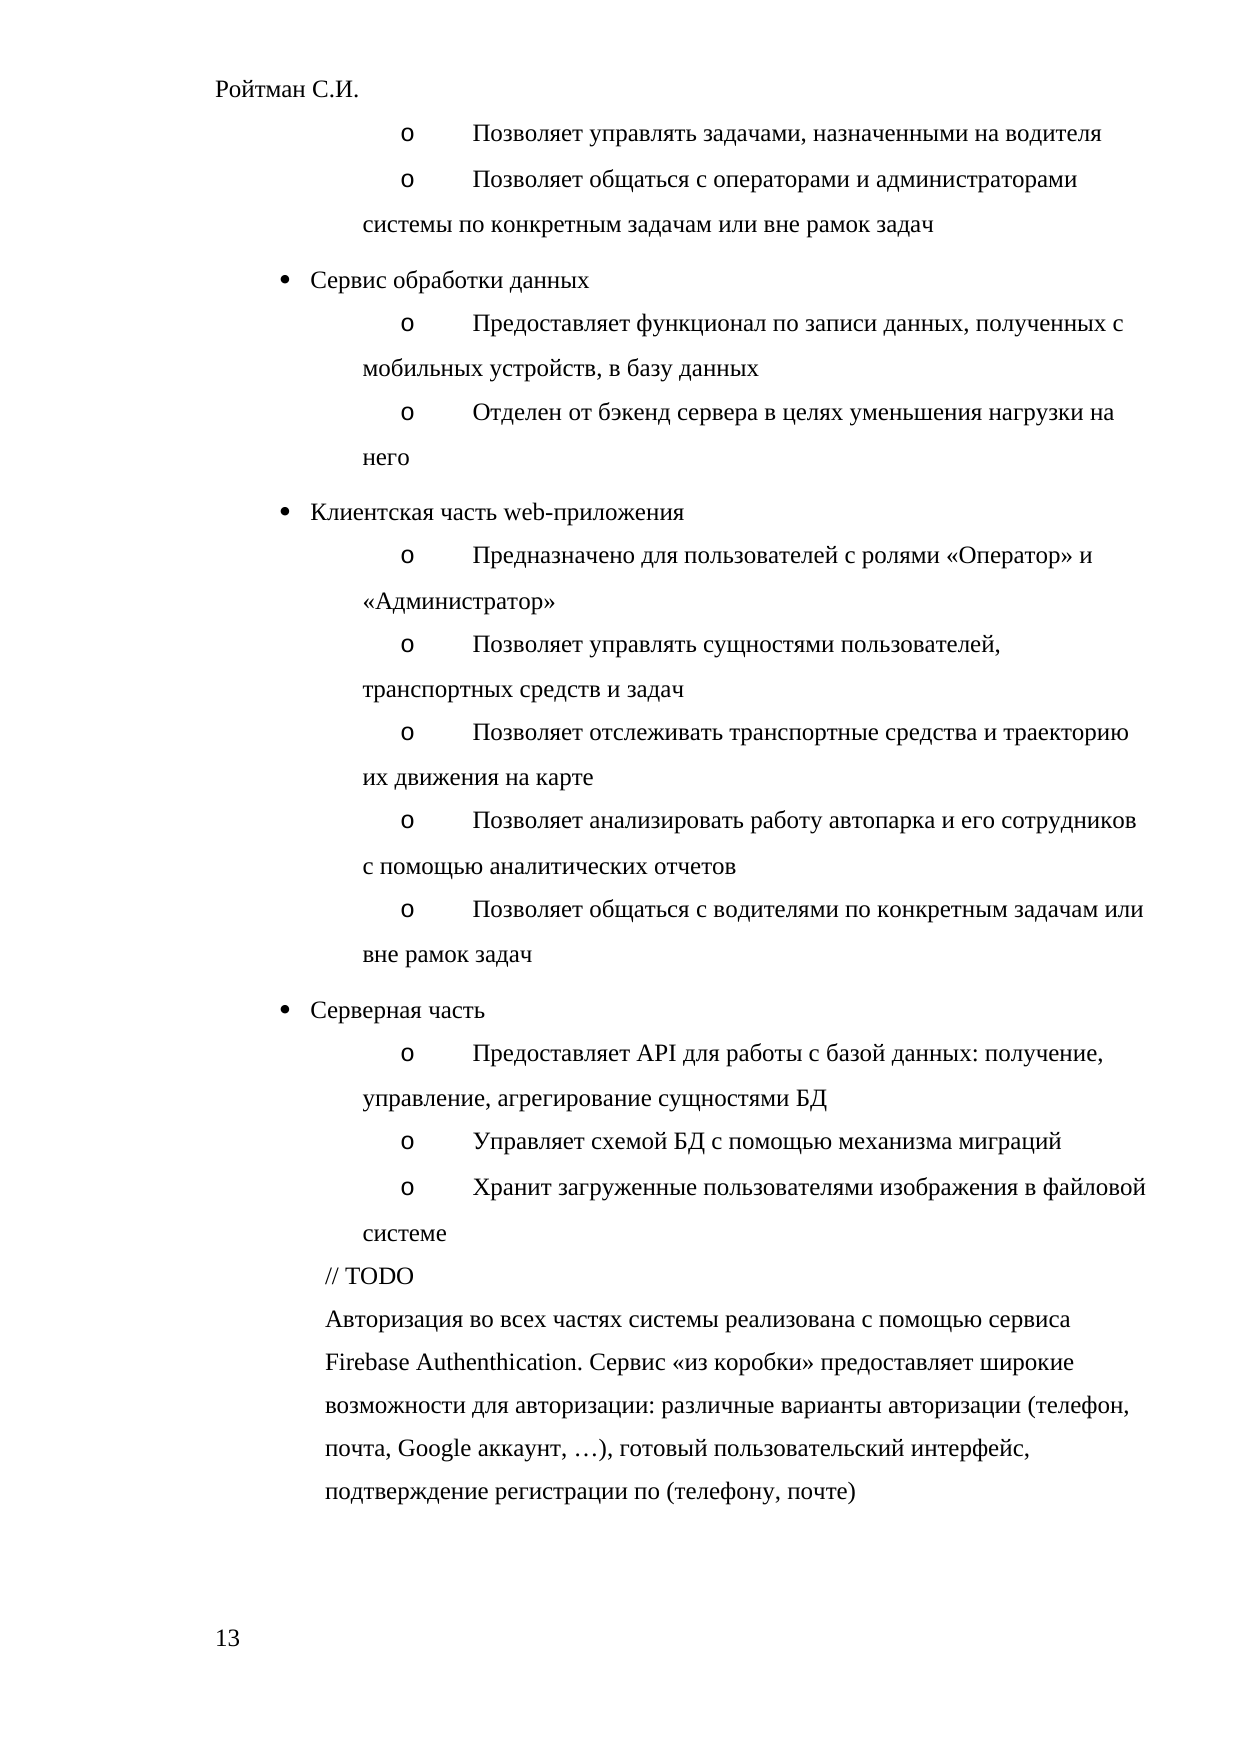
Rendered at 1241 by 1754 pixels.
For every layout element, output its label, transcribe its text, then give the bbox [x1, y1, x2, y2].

text Сервис обработки данных [281, 265, 1152, 294]
text Позволяет анализировать работу автопарка и его сотрудников с помощью аналитических отчетов [362, 806, 1152, 879]
text Отделен от бэкенд сервера в целях уменьшения нагрузки на него [362, 397, 1152, 471]
text Управляет схемой БД с помощью механизма миграций [362, 1126, 1152, 1157]
list Авторизация во всех частях системы реализована с помощью сервиса Firebase Authenthication. Сервис «из коробки» предоставляет широкие возможности для авторизации: различные варианты авторизации (телефон, почта, Google аккаунт, …), готовый пользовательский интерфейс, подтверждение регистрации по (телефону, почте) [325, 1304, 1152, 1505]
text Серверная часть [281, 995, 1152, 1023]
text Позволяет общаться с водителями по конкретным задачам или вне рамок задач [362, 894, 1152, 968]
list // TODO [325, 1261, 1152, 1289]
text Хранит загруженные пользователями изображения в файловой системе [362, 1172, 1152, 1246]
text Позволяет общаться с операторами и администраторами системы по конкретным задачам или вне рамок задач [362, 164, 1152, 238]
text Позволяет управлять задачами, назначенными на водителя [362, 118, 1152, 149]
text Позволяет управлять сущностями пользователей, транспортных средств и задач [362, 629, 1152, 703]
text Предоставляет функционал по записи данных, полученных с мобильных устройств, в базу данных [362, 308, 1152, 382]
text Предоставляет API для работы с базой данных: получение, управление, агрегирование сущностями БД [362, 1038, 1152, 1112]
text Позволяет отслеживать транспортные средства и траекторию их движения на карте [362, 717, 1152, 791]
text Предназначено для пользователей с ролями «Оператор» и «Администратор» [362, 541, 1152, 614]
text Клиентская часть web-приложения [281, 497, 1152, 526]
